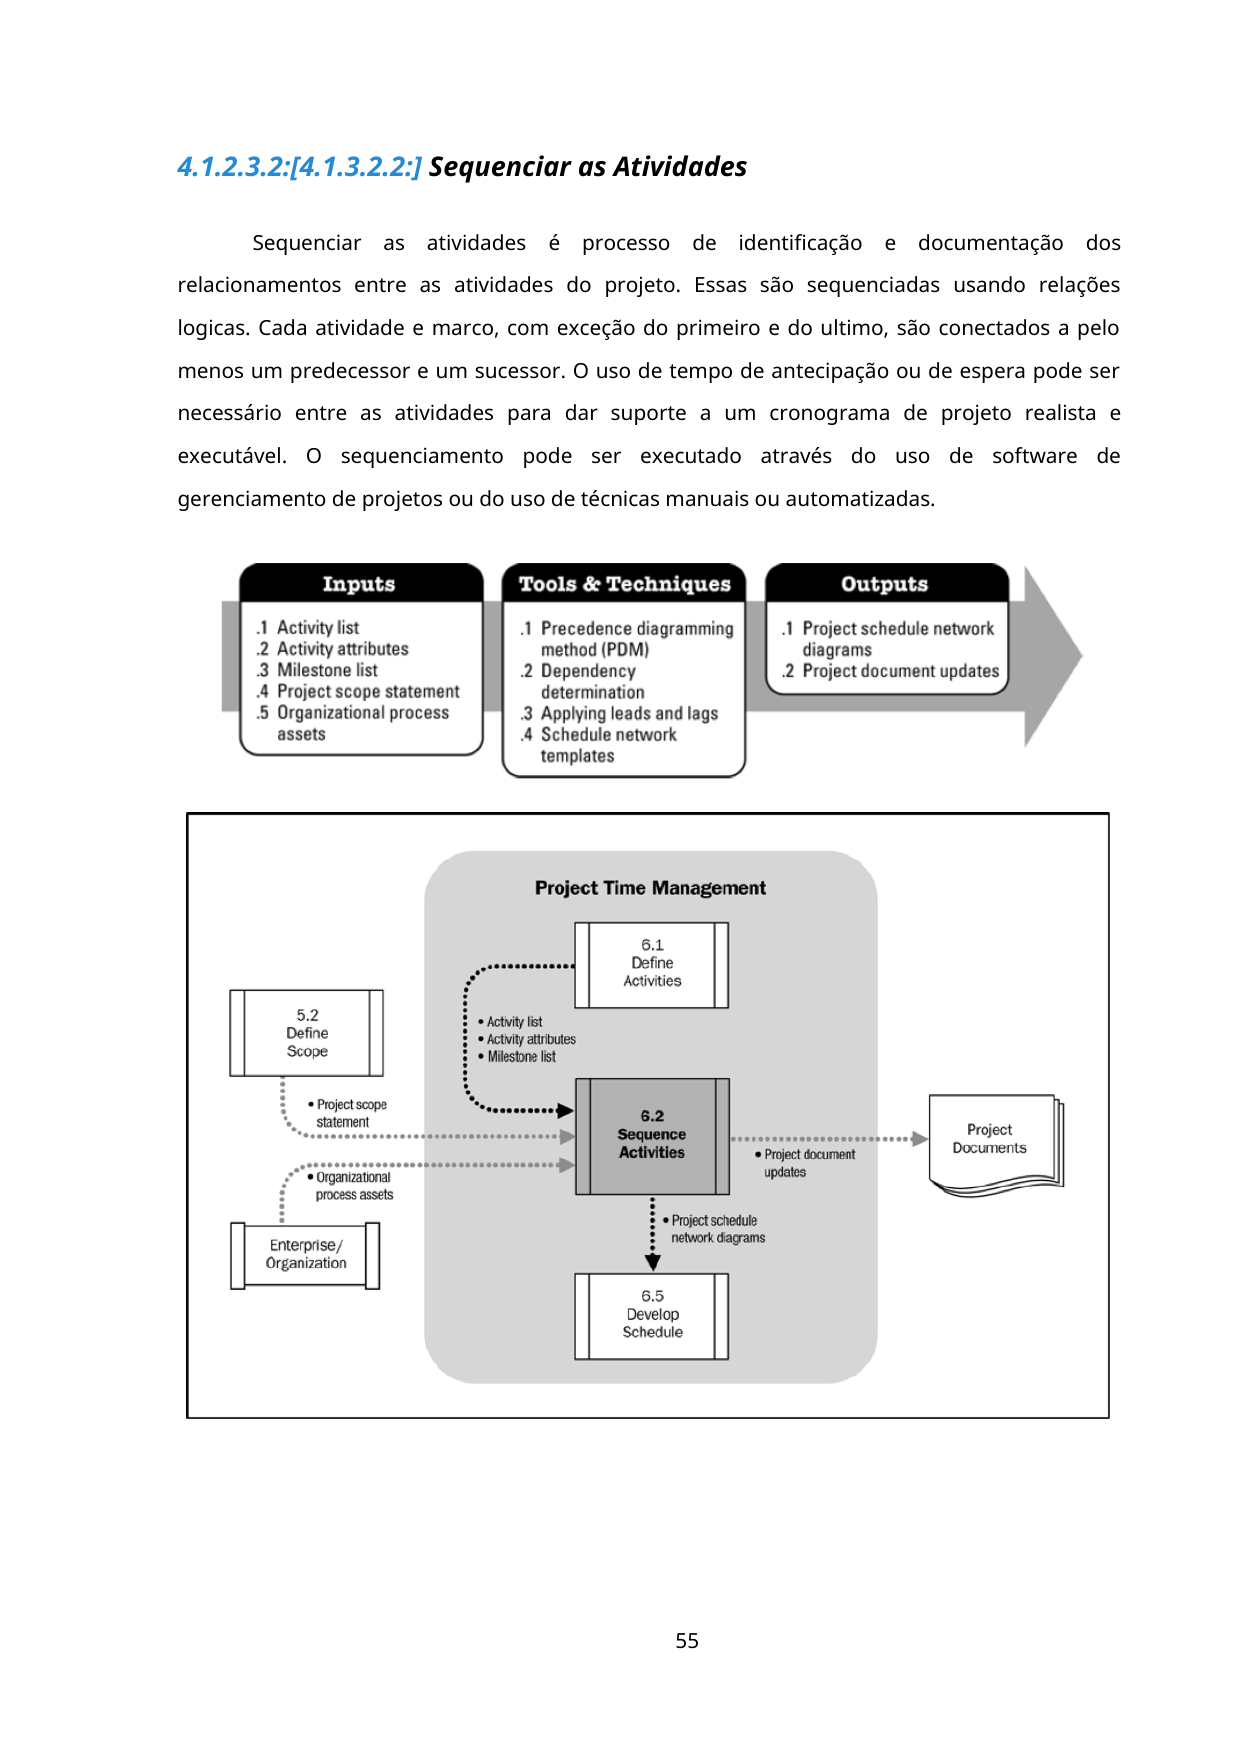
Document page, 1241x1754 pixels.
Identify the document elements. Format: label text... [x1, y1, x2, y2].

text Sequenciar as atividades é processo de identificação e documentação dos relacionamentos entre as atividades do projeto. Essas são sequenciadas usando relações logicas. Cada atividade e marco, com exceção do primeiro e do ultimo, são conectados a pelo menos um predecessor e um sucessor. O uso de tempo de antecipação ou de espera pode ser necessário entre as atividades para dar suporte a um cronograma de projeto realista e executável. O sequenciamento pode ser executado através do uso de software de gerenciamento de projetos ou do uso de técnicas manuais ou automatizadas. [177, 228, 1122, 512]
subtitle Sequenciar as Atividades [177, 148, 1122, 184]
picture [178, 538, 1121, 793]
picture [177, 805, 1122, 1431]
